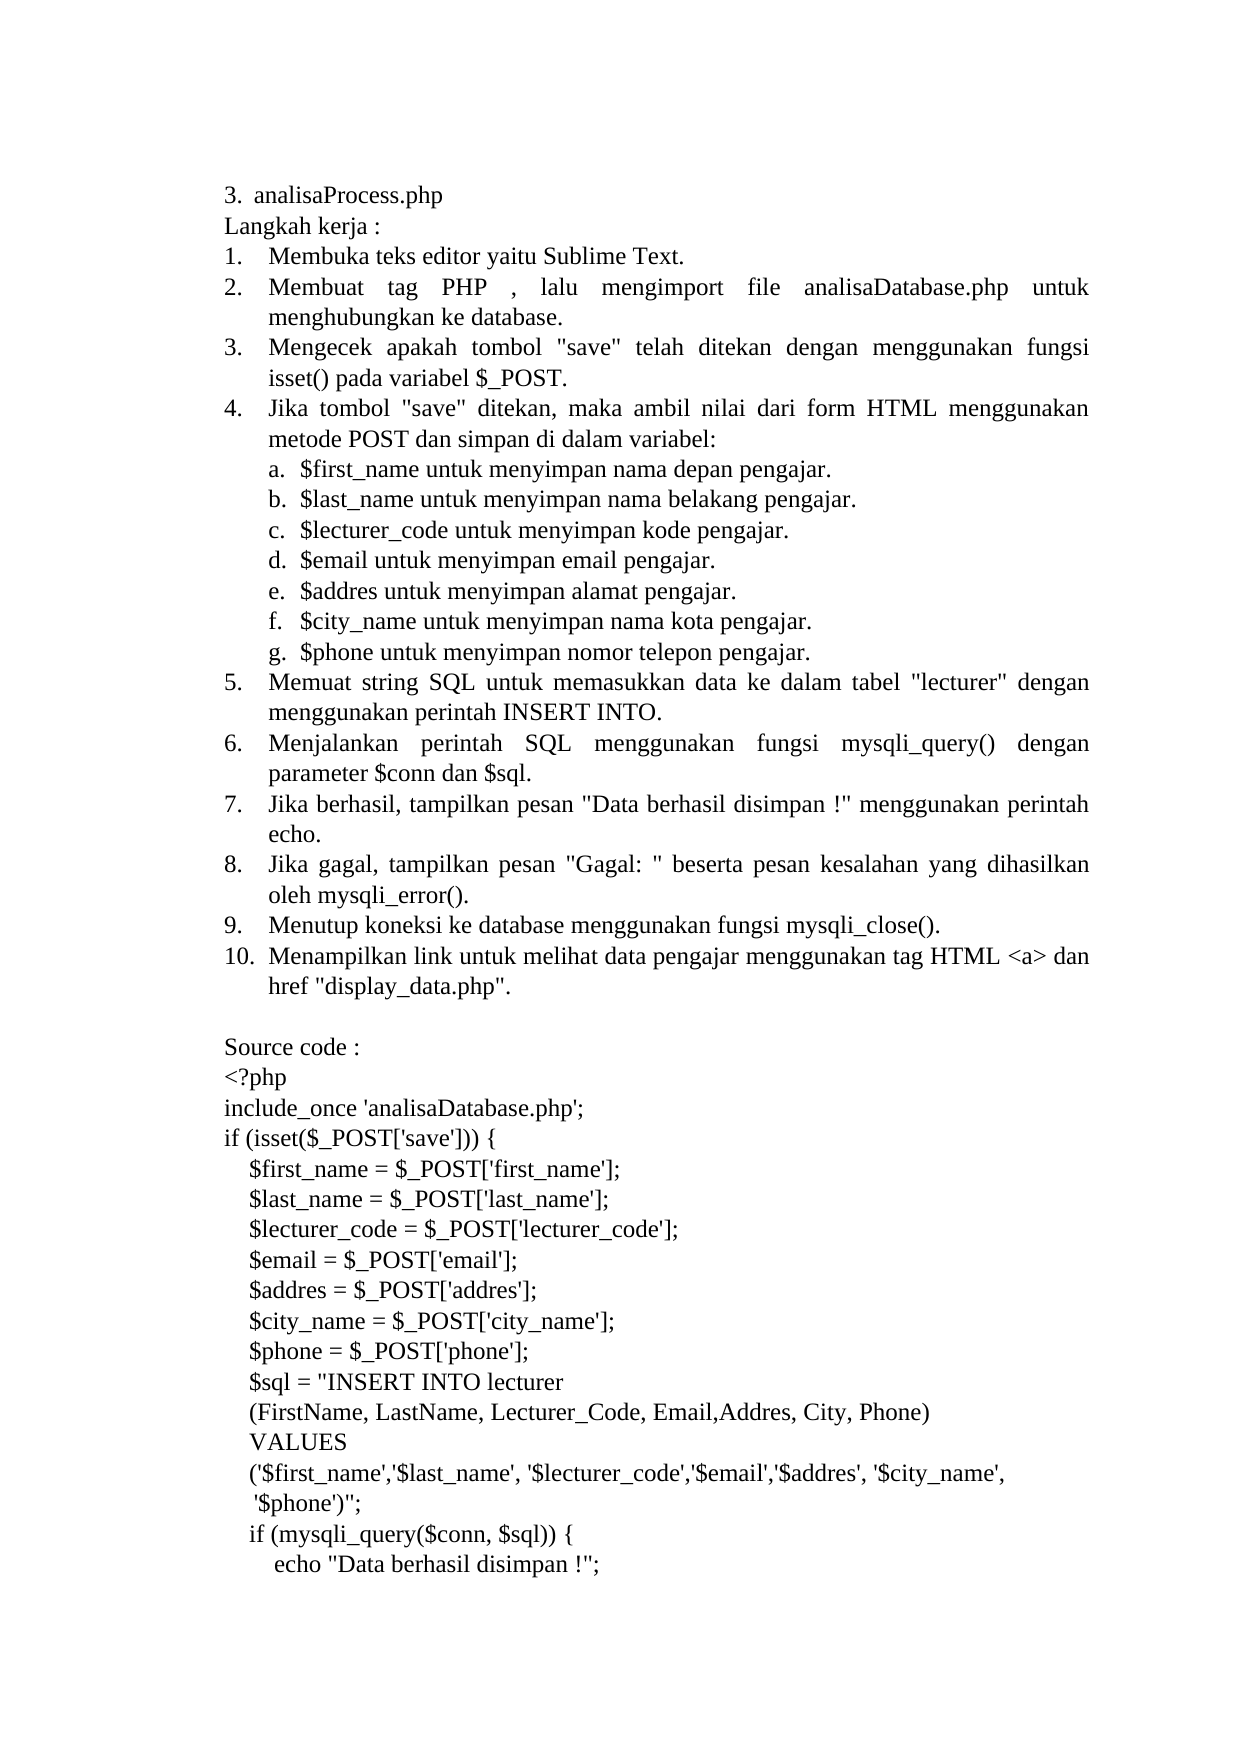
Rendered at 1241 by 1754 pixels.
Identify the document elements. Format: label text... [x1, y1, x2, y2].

list (FirstName, LastName, Lecturer_Code, Email,Addres, City, Phone) [224, 1397, 1090, 1426]
list <?php [224, 1062, 1090, 1091]
list $first_name untuk menyimpan nama depan pengajar. [268, 454, 1090, 483]
list Jika gagal, tampilkan pesan "Gagal: " beserta pesan kesalahan yang dihasilkan oleh mysqli_error(). [224, 849, 1090, 909]
list Jika tombol "save" ditekan, maka ambil nilai dari form HTML menggunakan metode POST dan simpan di dalam variabel: [224, 393, 1090, 452]
list include_once 'analisaDatabase.php'; [224, 1093, 1090, 1122]
list $addres = $_POST['addres']; [224, 1275, 1090, 1304]
list Membuat tag PHP , lalu mengimport file analisaDatabase.php untuk menghubungkan ke database. [224, 272, 1090, 331]
list analisaProcess.php [224, 180, 1090, 209]
list $last_name untuk menyimpan nama belakang pengajar. [268, 484, 1090, 513]
list Membuka teks editor yaitu Sublime Text. [224, 241, 1090, 270]
list if (isset($_POST['save'])) { [224, 1123, 1090, 1152]
list $last_name = $_POST['last_name']; [224, 1184, 1090, 1213]
list Mengecek apakah tombol "save" telah ditekan dengan menggunakan fungsi isset() pada variabel $_POST. [224, 332, 1090, 392]
list Langkah kerja : [224, 211, 1090, 239]
list if (mysqli_query($conn, $sql)) { [224, 1519, 1090, 1547]
list Jika berhasil, tampilkan pesan "Data berhasil disimpan !" menggunakan perintah echo. [224, 789, 1090, 848]
list $email = $_POST['email']; [224, 1245, 1090, 1274]
list $city_name untuk menyimpan nama kota pengajar. [268, 606, 1090, 635]
list $email untuk menyimpan email pengajar. [268, 545, 1090, 574]
list $sql = "INSERT INTO lecturer [224, 1367, 1090, 1395]
list VALUES [224, 1427, 1090, 1456]
list Menampilkan link untuk melihat data pengajar menggunakan tag HTML <a> dan href "display_data.php". [224, 941, 1090, 1000]
list $lecturer_code = $_POST['lecturer_code']; [224, 1214, 1090, 1243]
list $city_name = $_POST['city_name']; [224, 1306, 1090, 1334]
list Source code : [224, 1032, 1090, 1061]
list $lecturer_code untuk menyimpan kode pengajar. [268, 515, 1090, 544]
list $first_name = $_POST['first_name']; [224, 1154, 1090, 1182]
list Menutup koneksi ke database menggunakan fungsi mysqli_close(). [224, 910, 1090, 939]
list echo "Data berhasil disimpan !"; [224, 1549, 1090, 1578]
list ('$first_name','$last_name', '$lecturer_code','$email','$addres', '$city_name', '$phone')"; [224, 1458, 1090, 1517]
list Menjalankan perintah SQL menggunakan fungsi mysqli_query() dengan parameter $conn dan $sql. [224, 728, 1090, 787]
list $phone untuk menyimpan nomor telepon pengajar. [268, 637, 1090, 665]
list Memuat string SQL untuk memasukkan data ke dalam tabel "lecturer" dengan menggunakan perintah INSERT INTO. [224, 667, 1090, 726]
list $phone = $_POST['phone']; [224, 1336, 1090, 1365]
list $addres untuk menyimpan alamat pengajar. [268, 576, 1090, 604]
